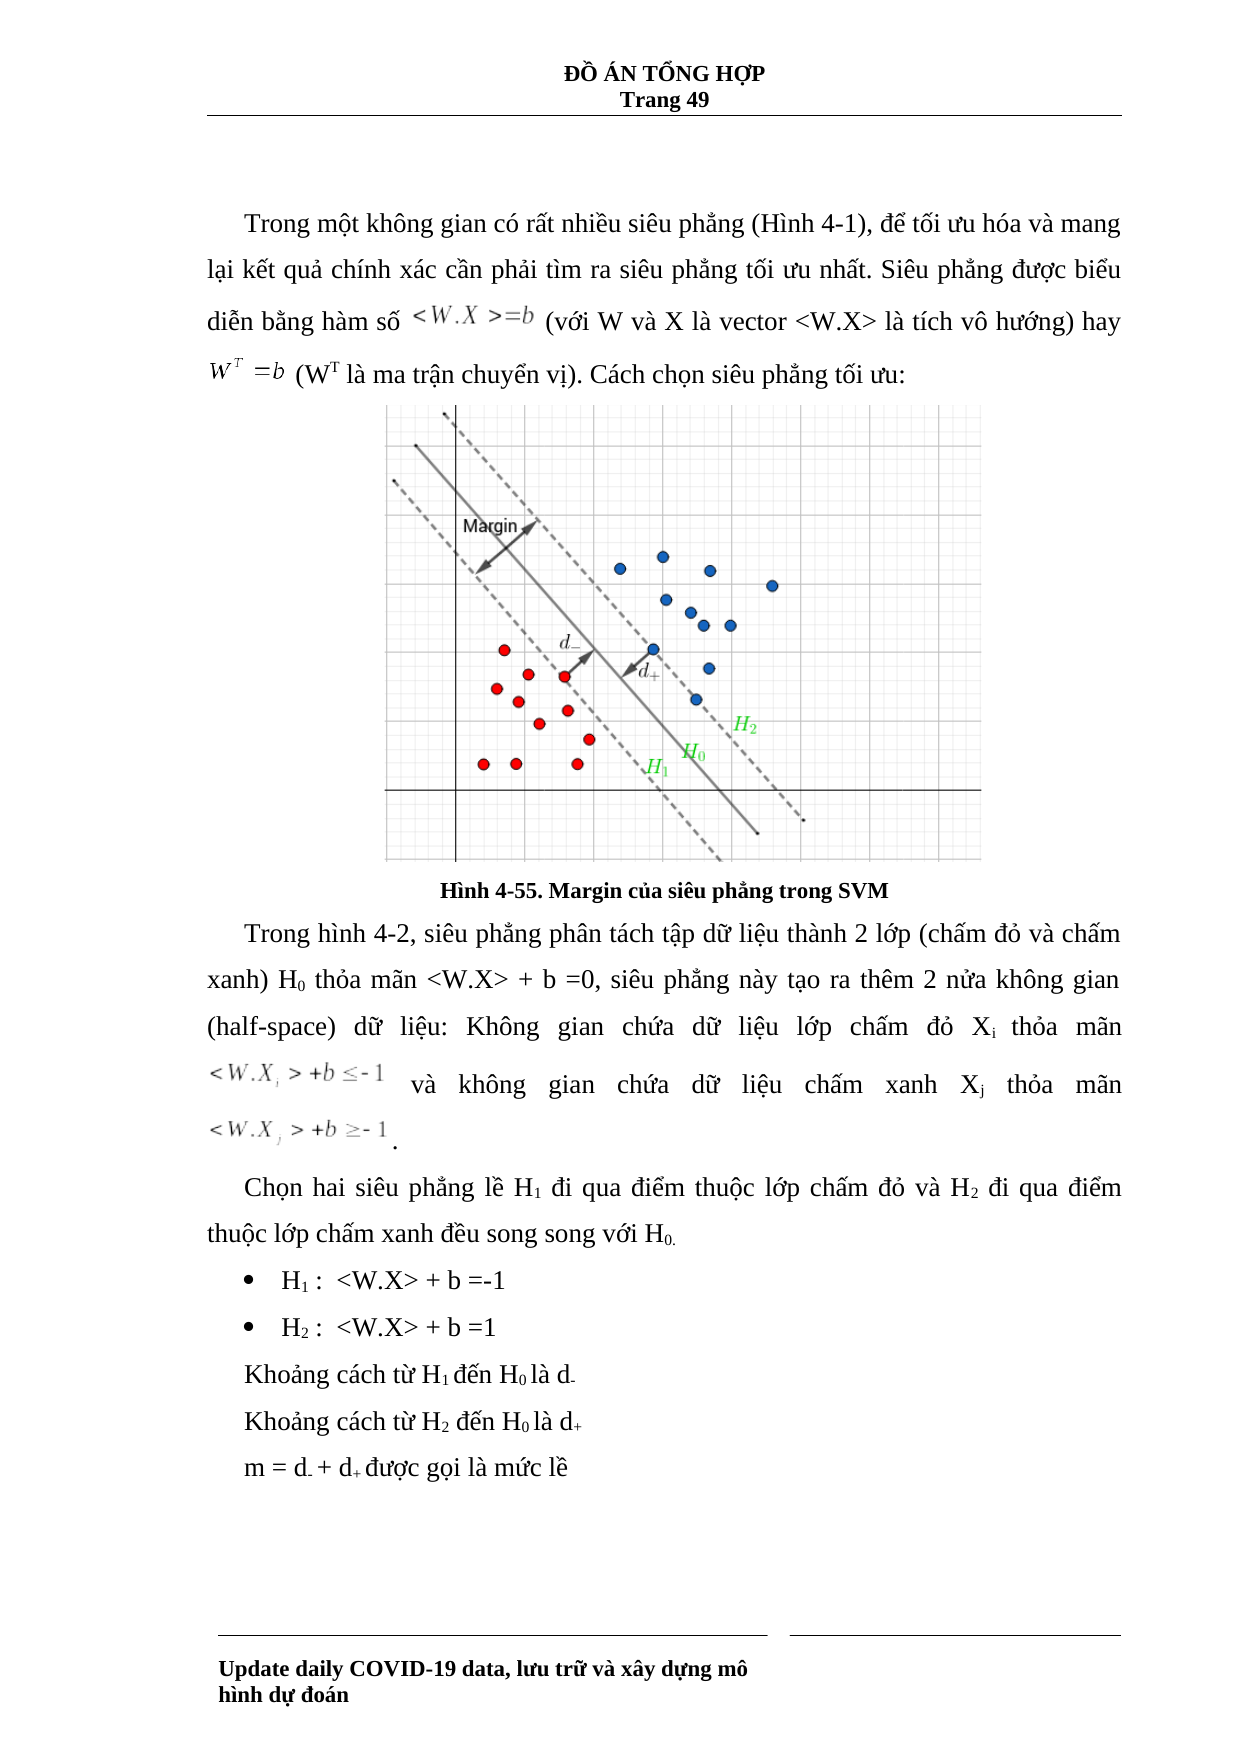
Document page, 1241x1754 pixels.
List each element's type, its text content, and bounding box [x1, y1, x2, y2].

text Trong hình 4-2, siêu phẳng phân tách tập dữ liệu thành 2 lớp (chấm đỏ và chấm xanh) H0 thỏa mãn <W.X> + b =0, siêu phẳng này tạo ra thêm 2 nửa không gian (half-space) dữ liệu: Không gian chứa dữ liệu lớp chấm đỏ Xi thỏa mãn và không gian chứa dữ liệu chấm xanh Xj thỏa mãn. [207, 917, 1122, 1155]
text m = d- + d+ được gọi là mức lề [244, 1451, 1122, 1482]
list H1 : <W.X> + b =-1 [244, 1264, 1122, 1296]
text Khoảng cách từ H1 đến H0 là d- [244, 1358, 1122, 1389]
text Trong một không gian có rất nhiều siêu phẳng (Hình 4-1), để tối ưu hóa và mang lại kết quả chính xác cần phải tìm ra siêu phẳng tối ưu nhất. Siêu phẳng được biểu diễn bằng hàm số (với W và X là vector <W.X> là tích vô hướng) hay (WT là ma trận chuyển vị). Cách chọn siêu phẳng tối ưu: [207, 207, 1122, 389]
picture [384, 405, 982, 862]
text Chọn hai siêu phẳng lề H1 đi qua điểm thuộc lớp chấm đỏ và H2 đi qua điểm thuộc lớp chấm xanh đều song song với H0. [207, 1171, 1122, 1249]
list H2 : <W.X> + b =1 [244, 1311, 1122, 1342]
text Khoảng cách từ H2 đến H0 là d+ [244, 1405, 1122, 1436]
